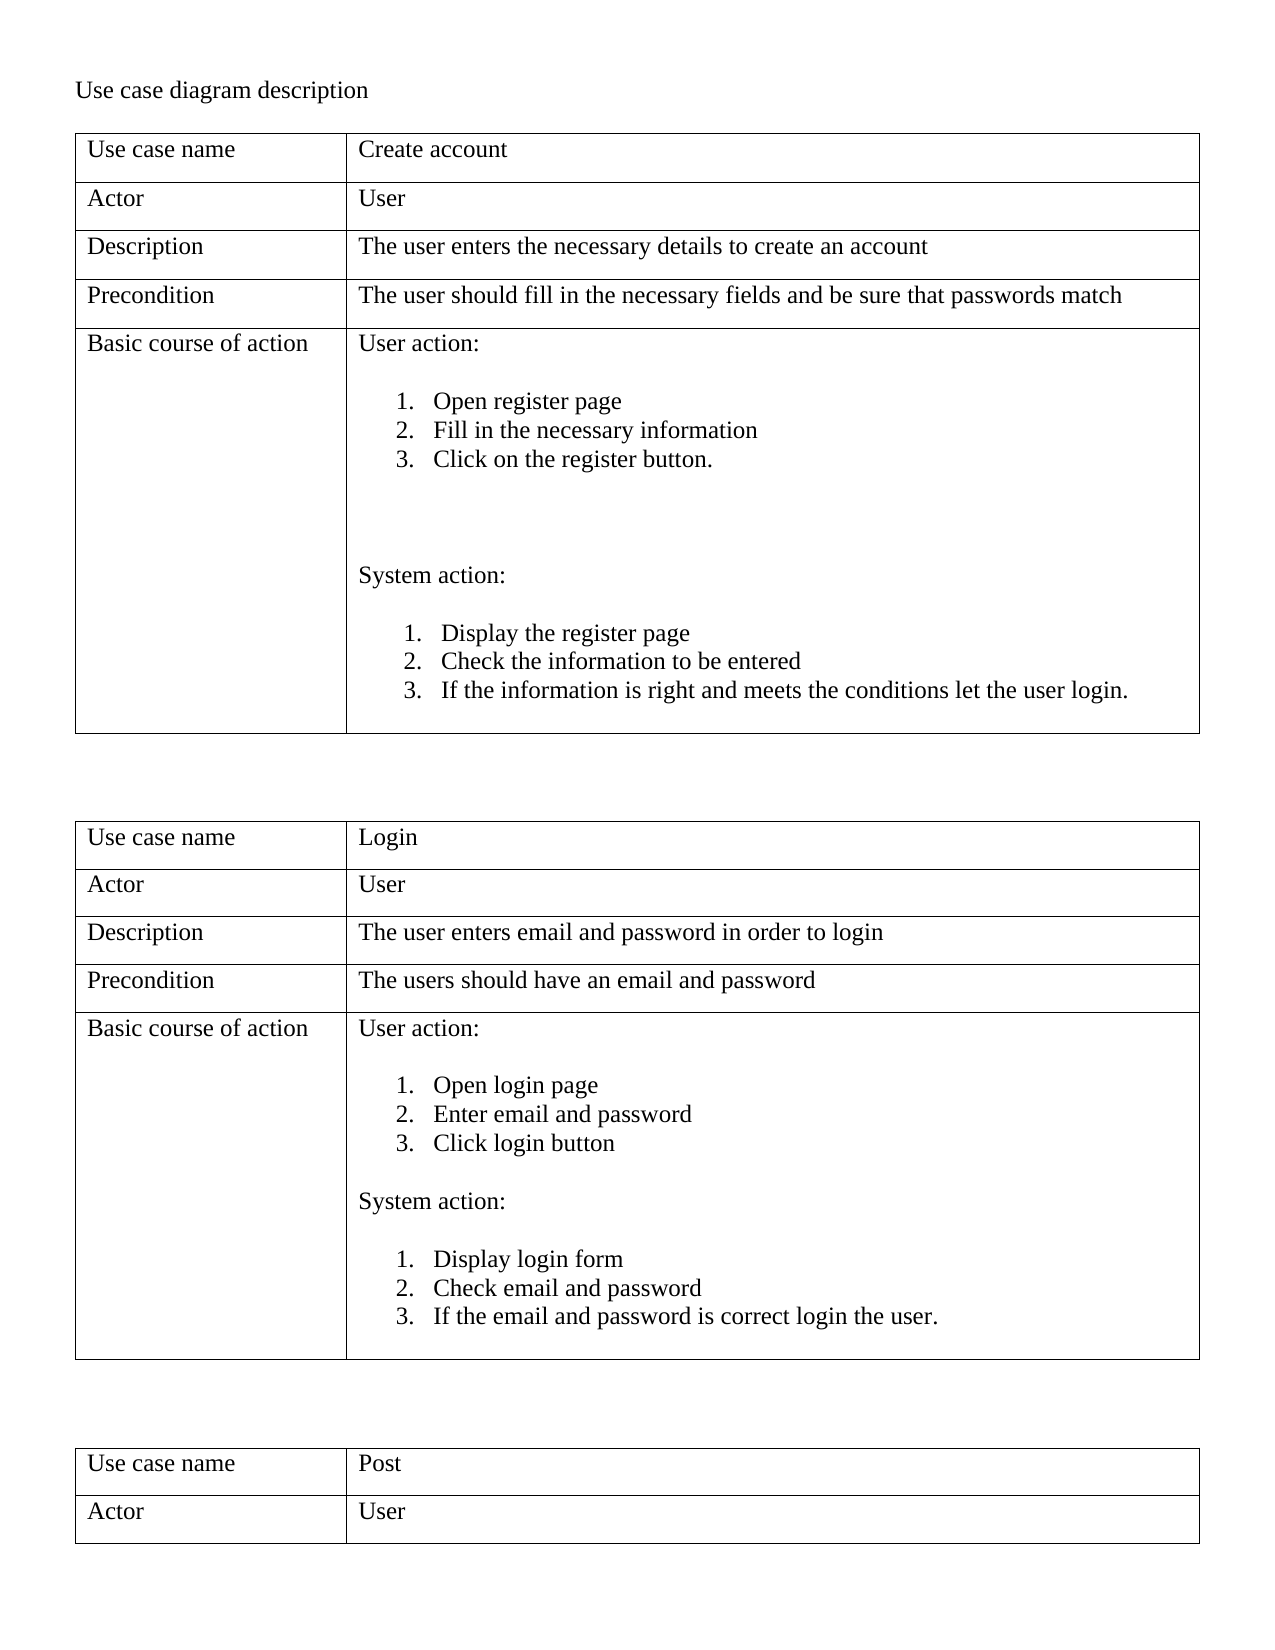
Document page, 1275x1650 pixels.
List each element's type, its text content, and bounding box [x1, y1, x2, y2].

table_cell The user should fill in the necessary fields and be sure that passwords match [347, 280, 1199, 327]
table_header Post [347, 1449, 1199, 1495]
table_cell The users should have an email and password [347, 965, 1199, 1012]
table_cell Precondition [76, 280, 346, 327]
table_cell User [347, 1496, 1199, 1543]
table_cell Precondition [76, 965, 346, 1012]
table_header Use case name [76, 1449, 346, 1495]
table_cell Description [76, 917, 346, 964]
table_cell Description [76, 231, 346, 279]
table_cell Actor [76, 870, 346, 916]
table_cell User [347, 870, 1199, 916]
table_cell User action: Open register page Fill in the necessary information Click on the register button. System action: Display the register page Check the information to be entered If the information is right and meets the conditions let the user login. [347, 329, 1199, 733]
table_header Login [347, 822, 1199, 868]
table_cell User action: Open login page Enter email and password Click login button System action: Display login form Check email and password If the email and password is correct login the user. [347, 1013, 1199, 1359]
table_cell Basic course of action [76, 329, 346, 733]
table_header Use case name [76, 134, 346, 182]
table_cell The user enters the necessary details to create an account [347, 231, 1199, 279]
table_cell User [347, 183, 1199, 230]
text Use case diagram description [75, 75, 1200, 104]
table_cell Actor [76, 183, 346, 230]
table_cell The user enters email and password in order to login [347, 917, 1199, 964]
table_cell Actor [76, 1496, 346, 1543]
table_header Create account [347, 134, 1199, 182]
table_cell Basic course of action [76, 1013, 346, 1359]
table_header Use case name [76, 822, 346, 868]
